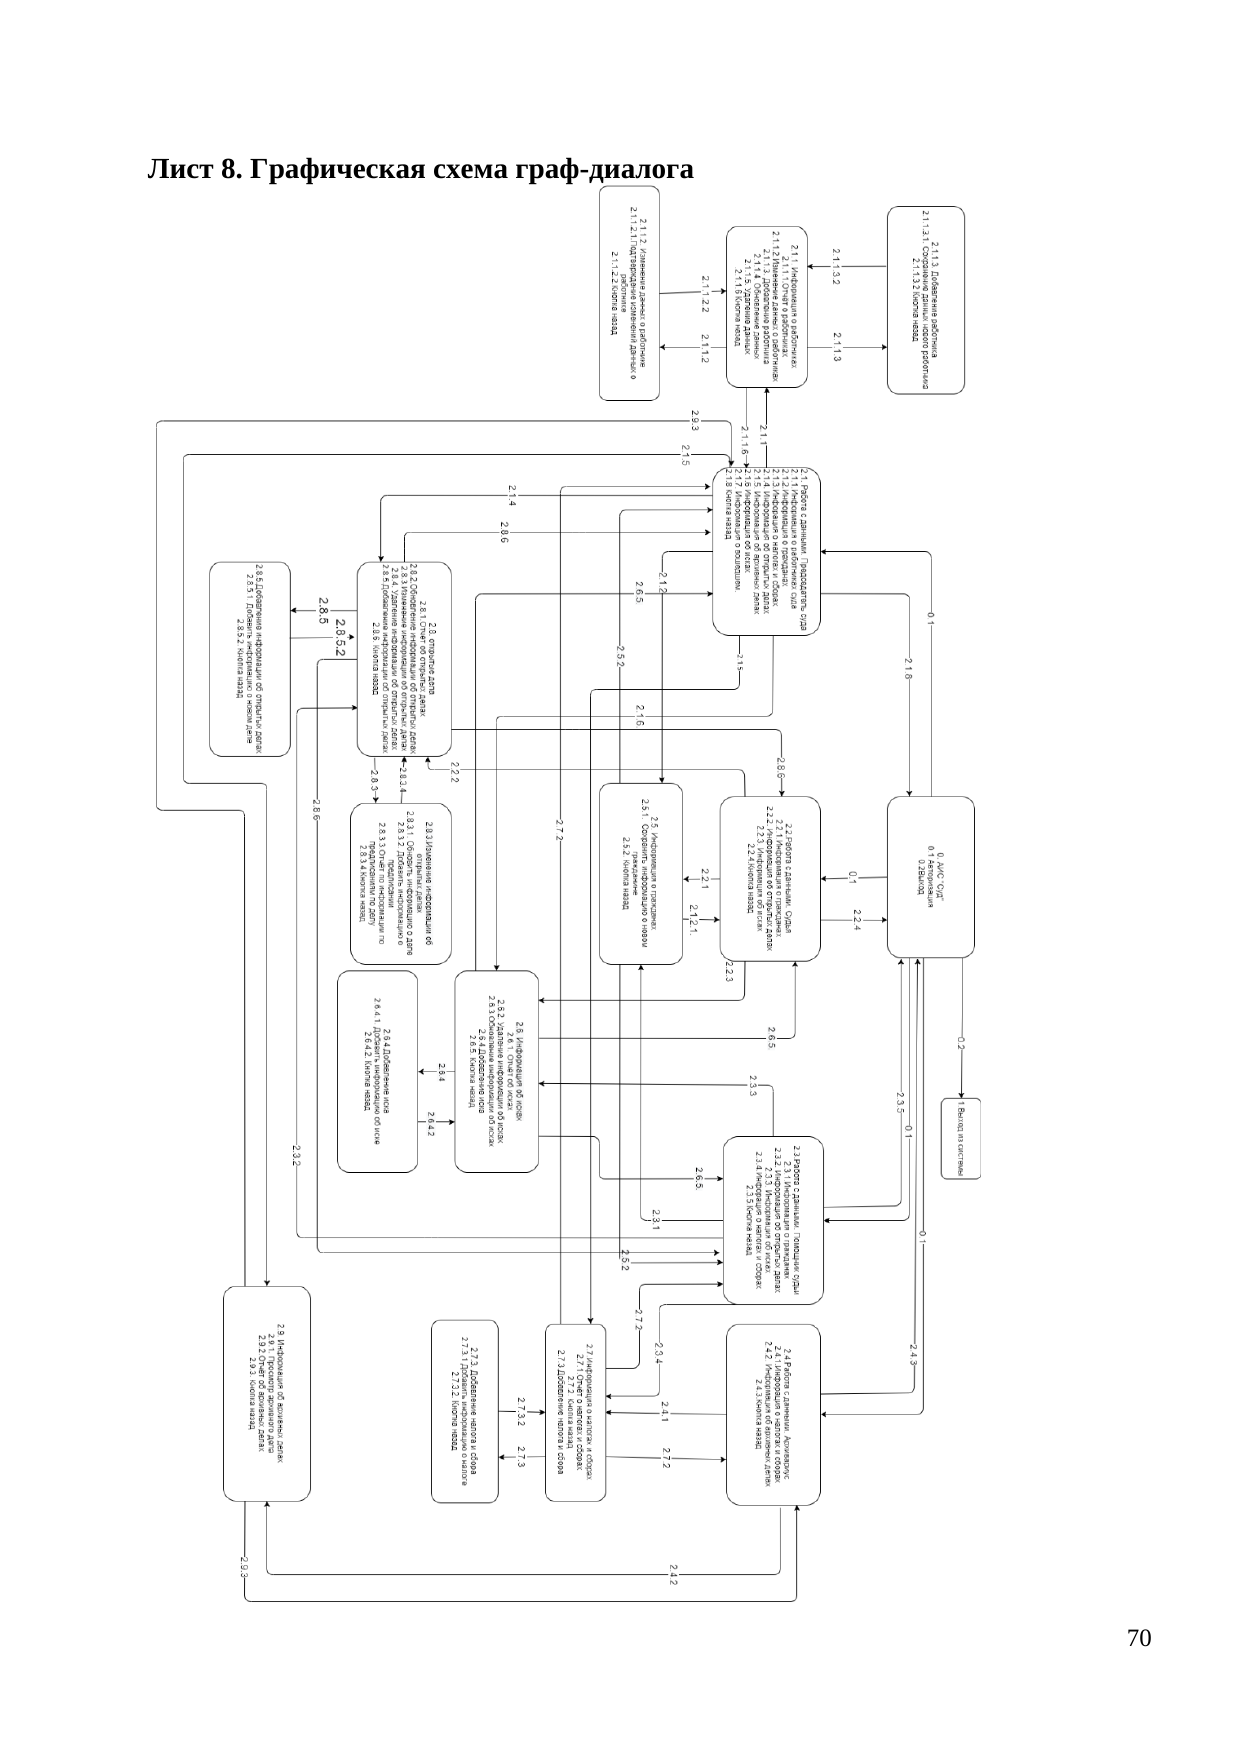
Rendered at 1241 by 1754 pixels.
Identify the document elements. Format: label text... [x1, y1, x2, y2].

text Лист 8. Графическая схема граф-диалога [148, 152, 1152, 185]
picture [151, 187, 980, 1606]
